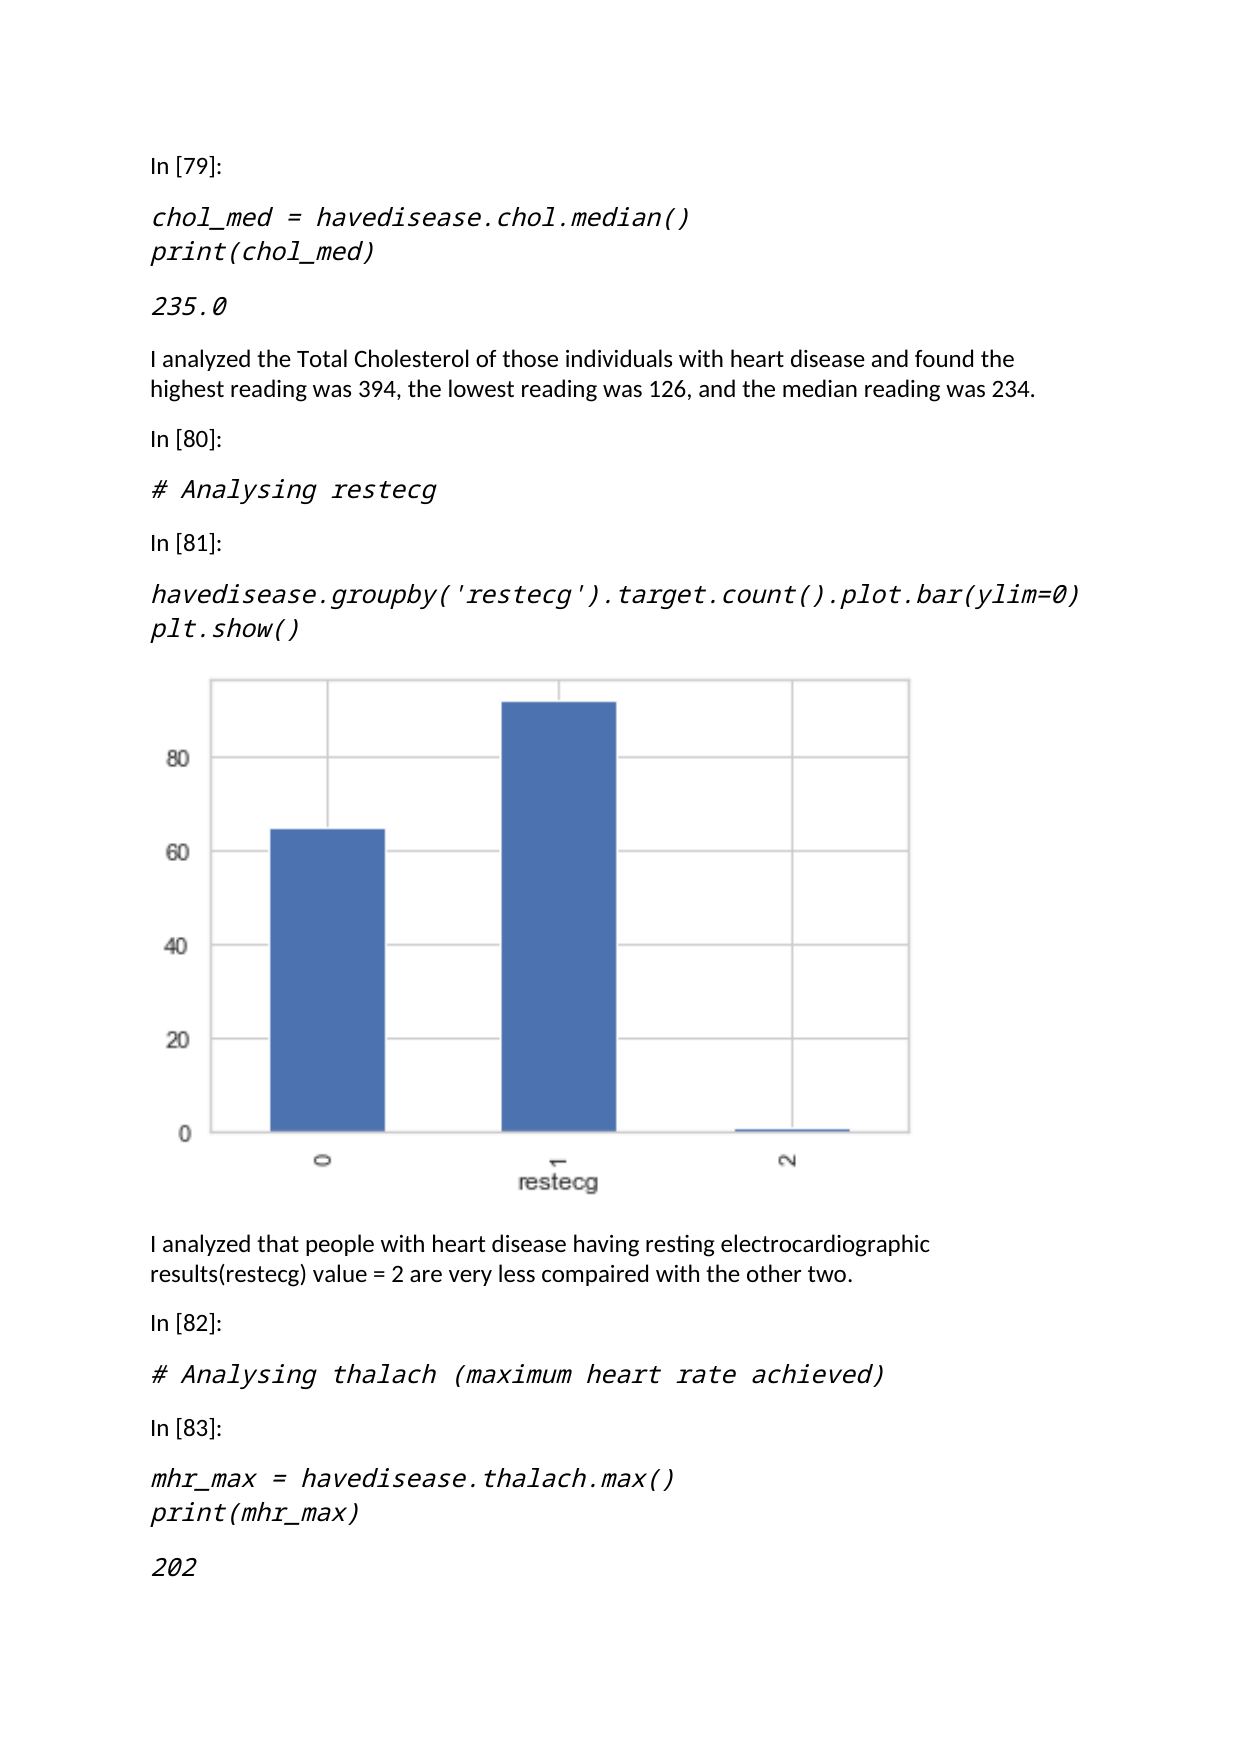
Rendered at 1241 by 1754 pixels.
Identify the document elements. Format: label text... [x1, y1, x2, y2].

text In [80]: [150, 423, 1090, 453]
text In [81]: [150, 527, 1090, 558]
text In [79]: [150, 150, 1090, 181]
text chol_med = havedisease.chol.median() print(chol_med) [150, 199, 1090, 267]
text In [83]: [150, 1412, 1090, 1442]
text # Analysing thalach (maximum heart rate achieved) [150, 1357, 1090, 1391]
picture [150, 665, 921, 1209]
text # Analysing restecg [150, 472, 1090, 506]
text I analyzed the Total Cholesterol of those individuals with heart disease and found the highest reading was 394, the lowest reading was 126, and the median reading was 234. [150, 343, 1090, 404]
text mhr_max = havedisease.thalach.max() print(mhr_max) [150, 1461, 1090, 1529]
text 235.0 [150, 288, 1090, 322]
text I analyzed that people with heart disease having resting electrocardiographic results(restecg) value = 2 are very less compaired with the other two. [150, 1228, 1090, 1289]
text havedisease.groupby('restecg').target.count().plot.bar(ylim=0) plt.show() [150, 576, 1090, 644]
text In [82]: [150, 1308, 1090, 1338]
text 202 [150, 1550, 1090, 1584]
